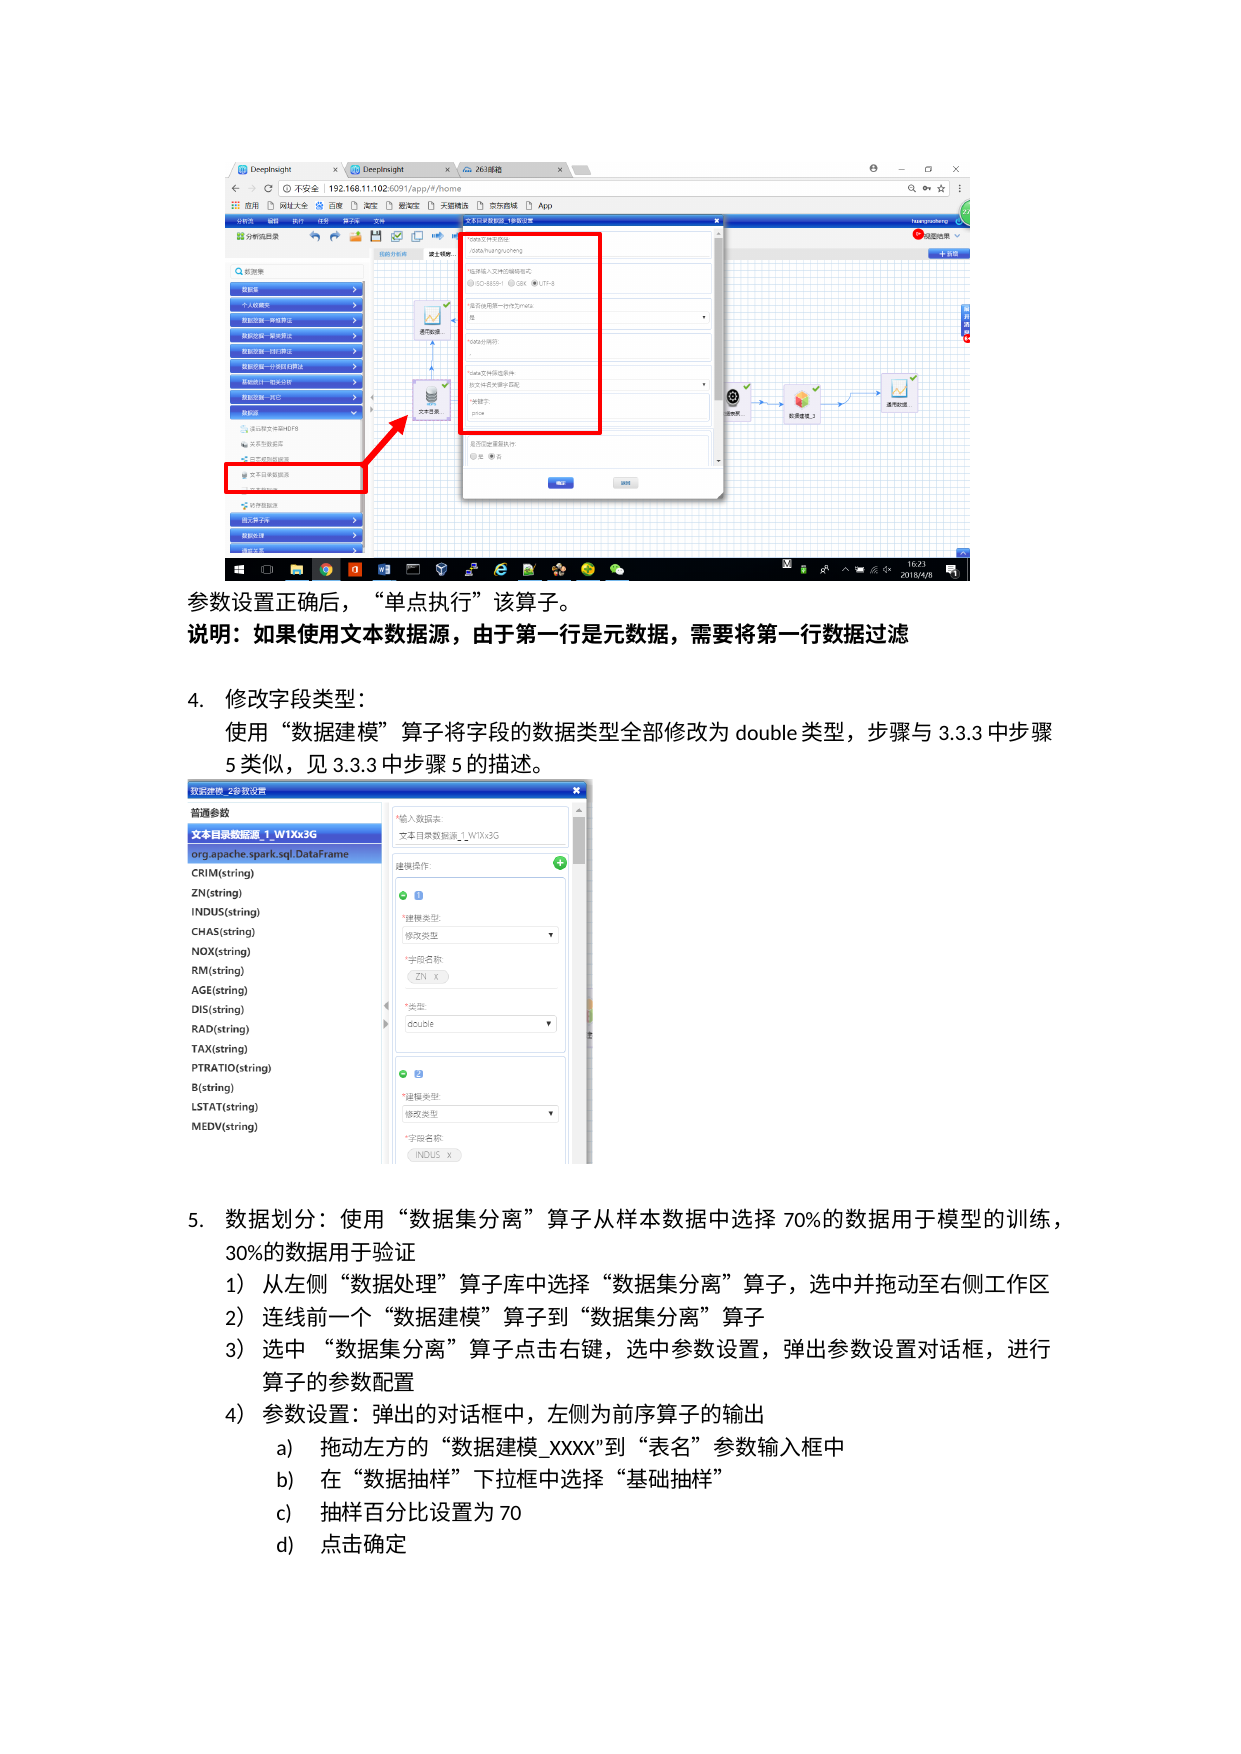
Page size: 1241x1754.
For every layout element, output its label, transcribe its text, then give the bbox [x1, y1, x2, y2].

list 在“数据抽样”下拉框中选择“基础抽样” [276, 1462, 1053, 1494]
list 抽样百分比设置为70 [276, 1494, 1053, 1527]
list 拖动左方的“数据建模_XXXX”到“表名”参数输入框中 [276, 1429, 1053, 1462]
picture [225, 162, 970, 581]
text 说明：如果使用文本数据源，由于第一行是元数据，需要将第一行数据过滤 [187, 617, 1053, 649]
picture [187, 779, 593, 1164]
list 连线前一个“数据建模”算子到“数据集分离”算子 [225, 1299, 1053, 1332]
list 数据划分：使用“数据集分离”算子从样本数据中选择70%的数据用于模型的训练，30%的数据用于验证 [187, 1202, 1053, 1267]
list 从左侧“数据处理”算子库中选择“数据集分离”算子，选中并拖动至右侧工作区 [225, 1267, 1053, 1299]
list 修改字段类型： [187, 682, 1053, 714]
list 点击确定 [276, 1527, 1053, 1559]
picture [228, 466, 363, 490]
text 参数设置正确后，“单点执行”该算子。 [187, 584, 1053, 617]
text 使用“数据建模”算子将字段的数据类型全部修改为double类型，步骤与3.3.3中步骤5类似，见3.3.3中步骤5的描述。 [225, 714, 1053, 779]
list 参数设置：弹出的对话框中，左侧为前序算子的输出 [225, 1397, 1053, 1429]
list 选中 “数据集分离”算子点击右键，选中参数设置，弹出参数设置对话框，进行算子的参数配置 [225, 1332, 1053, 1397]
